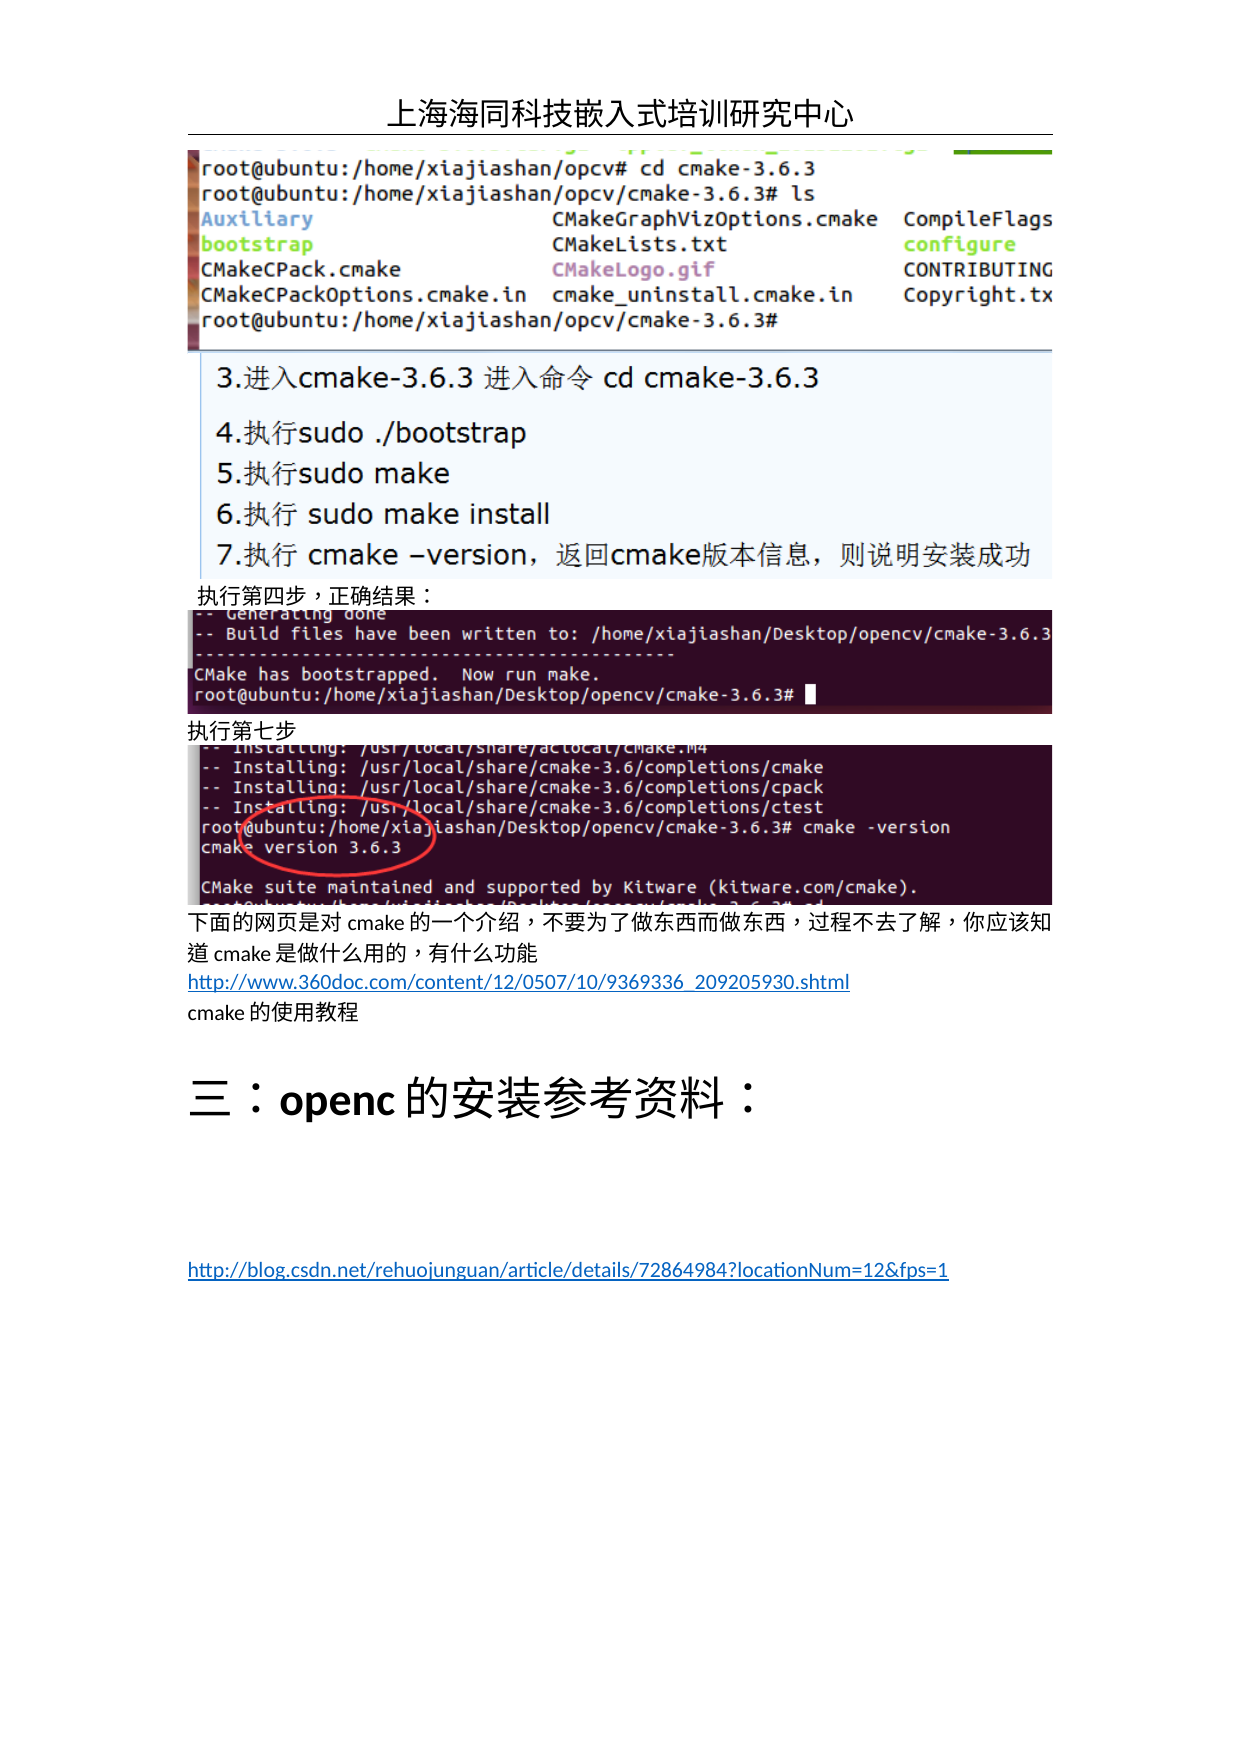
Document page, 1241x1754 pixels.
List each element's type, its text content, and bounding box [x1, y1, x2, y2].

picture [187, 150, 1053, 579]
text cmake的使用教程 [187, 995, 1053, 1026]
picture [187, 610, 1053, 714]
text 执行第七步 [187, 714, 1053, 745]
subtitle 三：openc的安装参考资料： [187, 1062, 1053, 1128]
picture [187, 745, 1053, 905]
text 执行第四步，正确结果： [187, 579, 1053, 610]
text http://blog.csdn.net/rehuojunguan/article/details/72864984?locationNum=12&fps=1 [187, 1256, 1053, 1283]
text http://www.360doc.com/content/12/0507/10/9369336_209205930.shtml [187, 968, 1053, 995]
text 下面的网页是对cmake的一个介绍，不要为了做东西而做东西，过程不去了解，你应该知道cmake是做什么用的，有什么功能 [187, 905, 1053, 968]
